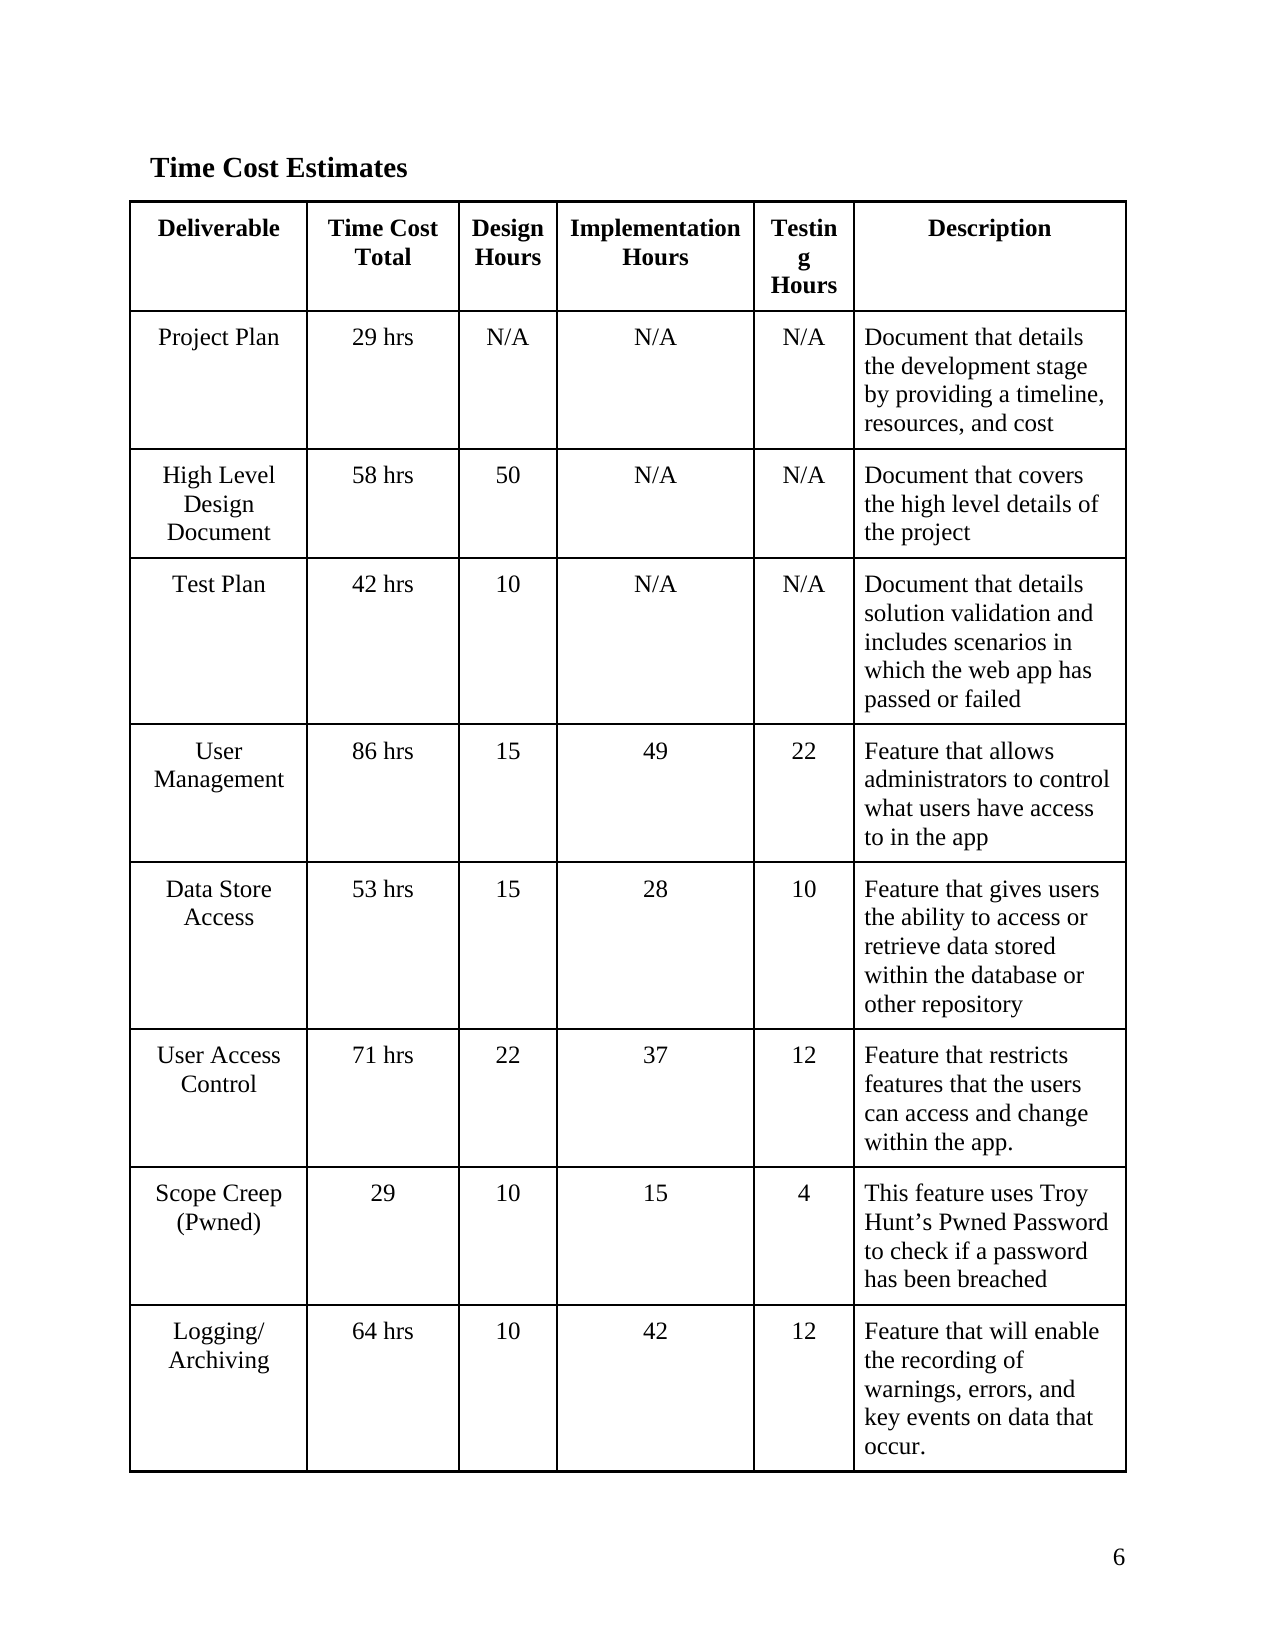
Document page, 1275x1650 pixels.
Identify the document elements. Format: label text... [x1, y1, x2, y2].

table_cell User Access Control [131, 1030, 306, 1166]
table_header Description [855, 203, 1125, 309]
table_cell 50 [460, 450, 556, 557]
table_cell Scope Creep (Pwned) [131, 1168, 306, 1304]
table_cell 71 hrs [308, 1030, 458, 1166]
table_cell 42 hrs [308, 559, 458, 723]
table_header Time Cost Total [308, 203, 458, 309]
table_cell Document that details solution validation and includes scenarios in which the web app has passed or failed [855, 559, 1125, 723]
table_cell 15 [460, 863, 556, 1028]
table_cell N/A [558, 559, 753, 723]
table_header Implementation Hours [558, 203, 753, 309]
table_cell 4 [755, 1168, 853, 1304]
table_cell N/A [755, 450, 853, 557]
table_cell Feature that will enable the recording of warnings, errors, and key events on data that occur. [855, 1306, 1125, 1470]
table_header Deliverable [131, 203, 306, 309]
table_cell 15 [460, 725, 556, 861]
table_cell 10 [460, 559, 556, 723]
table_cell User Management [131, 725, 306, 861]
table_cell Feature that gives users the ability to access or retrieve data stored within the database or other repository [855, 863, 1125, 1028]
table_cell Feature that allows administrators to control what users have access to in the app [855, 725, 1125, 861]
table_cell 22 [755, 725, 853, 861]
table_cell Data Store Access [131, 863, 306, 1028]
table_cell High Level Design Document [131, 450, 306, 557]
table_cell 10 [460, 1306, 556, 1470]
table_cell N/A [558, 450, 753, 557]
table_cell Feature that restricts features that the users can access and change within the app. [855, 1030, 1125, 1166]
table_cell 29 hrs [308, 312, 458, 447]
table_cell N/A [755, 559, 853, 723]
table_cell Test Plan [131, 559, 306, 723]
table_cell 10 [755, 863, 853, 1028]
table_cell N/A [755, 312, 853, 447]
table_cell 28 [558, 863, 753, 1028]
table_cell 49 [558, 725, 753, 861]
table_cell Document that details the development stage by providing a timeline, resources, and cost [855, 312, 1125, 447]
table_cell Logging/ Archiving [131, 1306, 306, 1470]
table_cell N/A [558, 312, 753, 447]
table_cell 53 hrs [308, 863, 458, 1028]
table_cell 22 [460, 1030, 556, 1166]
table_cell 86 hrs [308, 725, 458, 861]
subtitle Time Cost Estimates [150, 150, 1125, 183]
table_cell 64 hrs [308, 1306, 458, 1470]
table_cell 12 [755, 1030, 853, 1166]
table_cell N/A [460, 312, 556, 447]
table_header Design Hours [460, 203, 556, 309]
table_cell This feature uses Troy Hunt’s Pwned Password to check if a password has been breached [855, 1168, 1125, 1304]
table_cell 12 [755, 1306, 853, 1470]
table_cell 37 [558, 1030, 753, 1166]
table_cell 42 [558, 1306, 753, 1470]
table_cell 58 hrs [308, 450, 458, 557]
table_cell 10 [460, 1168, 556, 1304]
table_header Testing Hours [755, 203, 853, 309]
table_cell Project Plan [131, 312, 306, 447]
table_cell 15 [558, 1168, 753, 1304]
table_cell Document that covers the high level details of the project [855, 450, 1125, 557]
table_cell 29 [308, 1168, 458, 1304]
